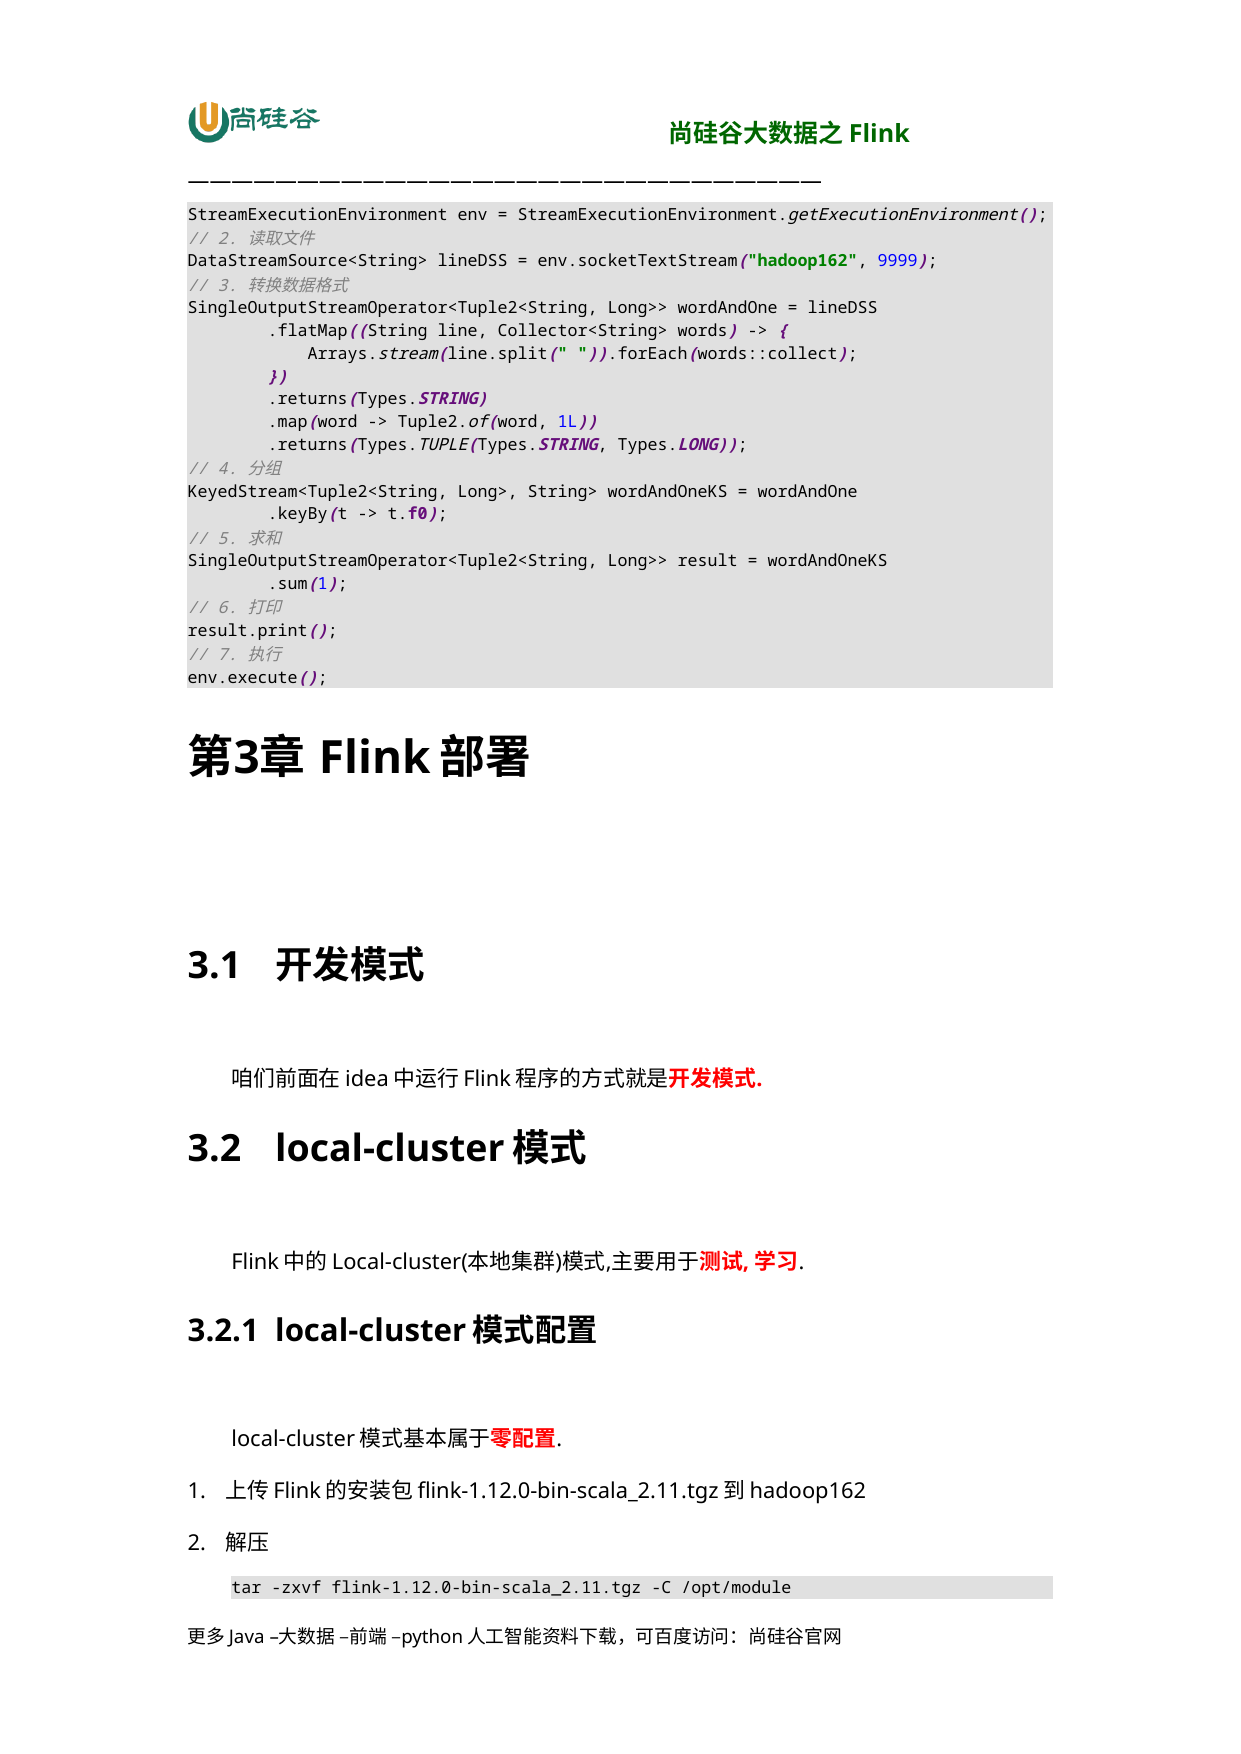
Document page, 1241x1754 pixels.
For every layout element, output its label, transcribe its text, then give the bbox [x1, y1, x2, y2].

text tar -zxvf flink-1.12.0-bin-scala_2.11.tgz -C /opt/module [231, 1576, 1053, 1599]
subtitle 开发模式 [187, 929, 1053, 994]
list 上传Flink的安装包flink-1.12.0-bin-scala_2.11.tgz到hadoop162 [187, 1472, 1053, 1505]
text Flink中的Local-cluster(本地集群)模式,主要用于测试, 学习. [187, 1244, 1053, 1276]
text 咱们前面在idea中运行Flink程序的方式就是开发模式. [187, 1061, 1053, 1093]
text local-cluster模式基本属于零配置. [187, 1421, 1053, 1453]
subtitle local-cluster模式配置 [187, 1296, 1053, 1361]
list 解压 [187, 1524, 1053, 1557]
subtitle Flink部署 [187, 704, 1053, 802]
picture [187, 101, 320, 143]
subtitle local-cluster模式 [187, 1113, 1053, 1178]
